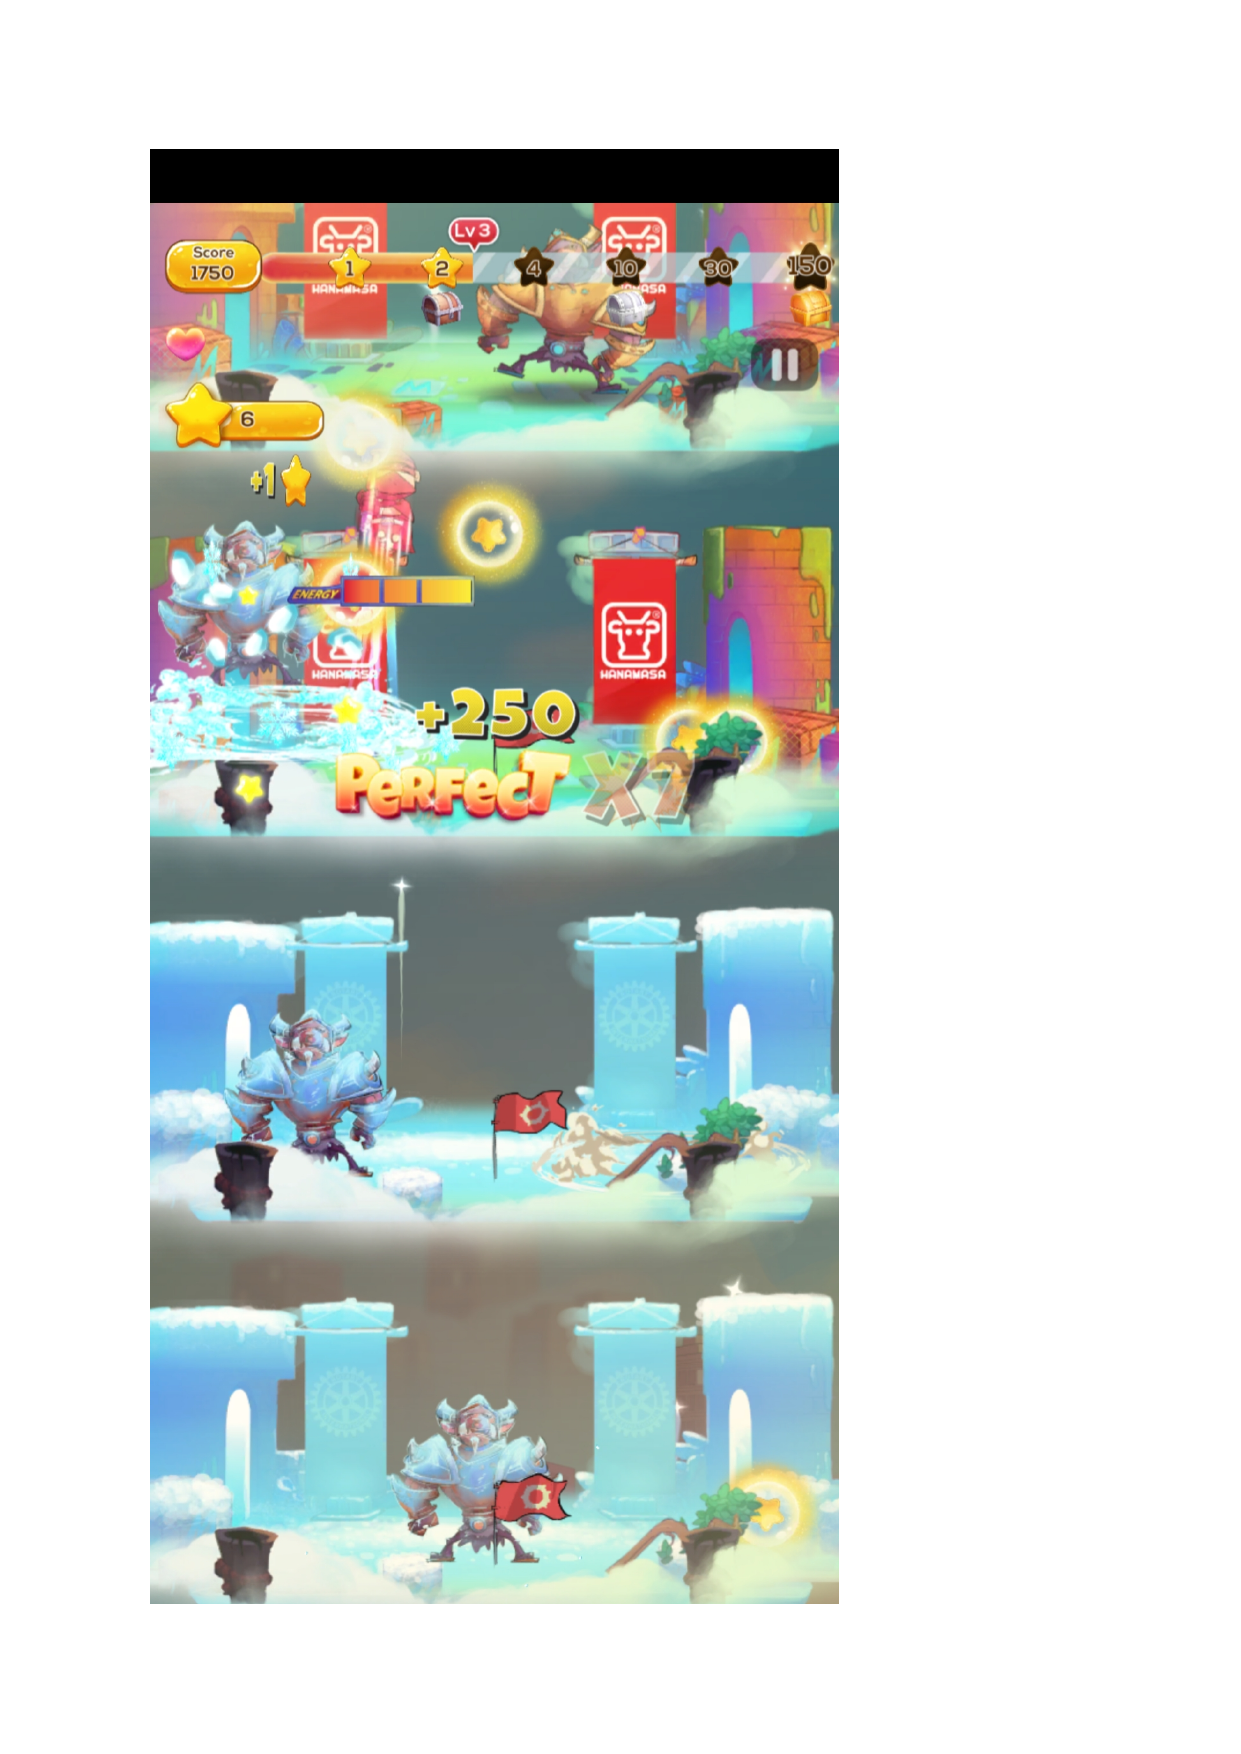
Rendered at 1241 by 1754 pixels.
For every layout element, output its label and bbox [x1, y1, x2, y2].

picture [150, 149, 839, 1604]
